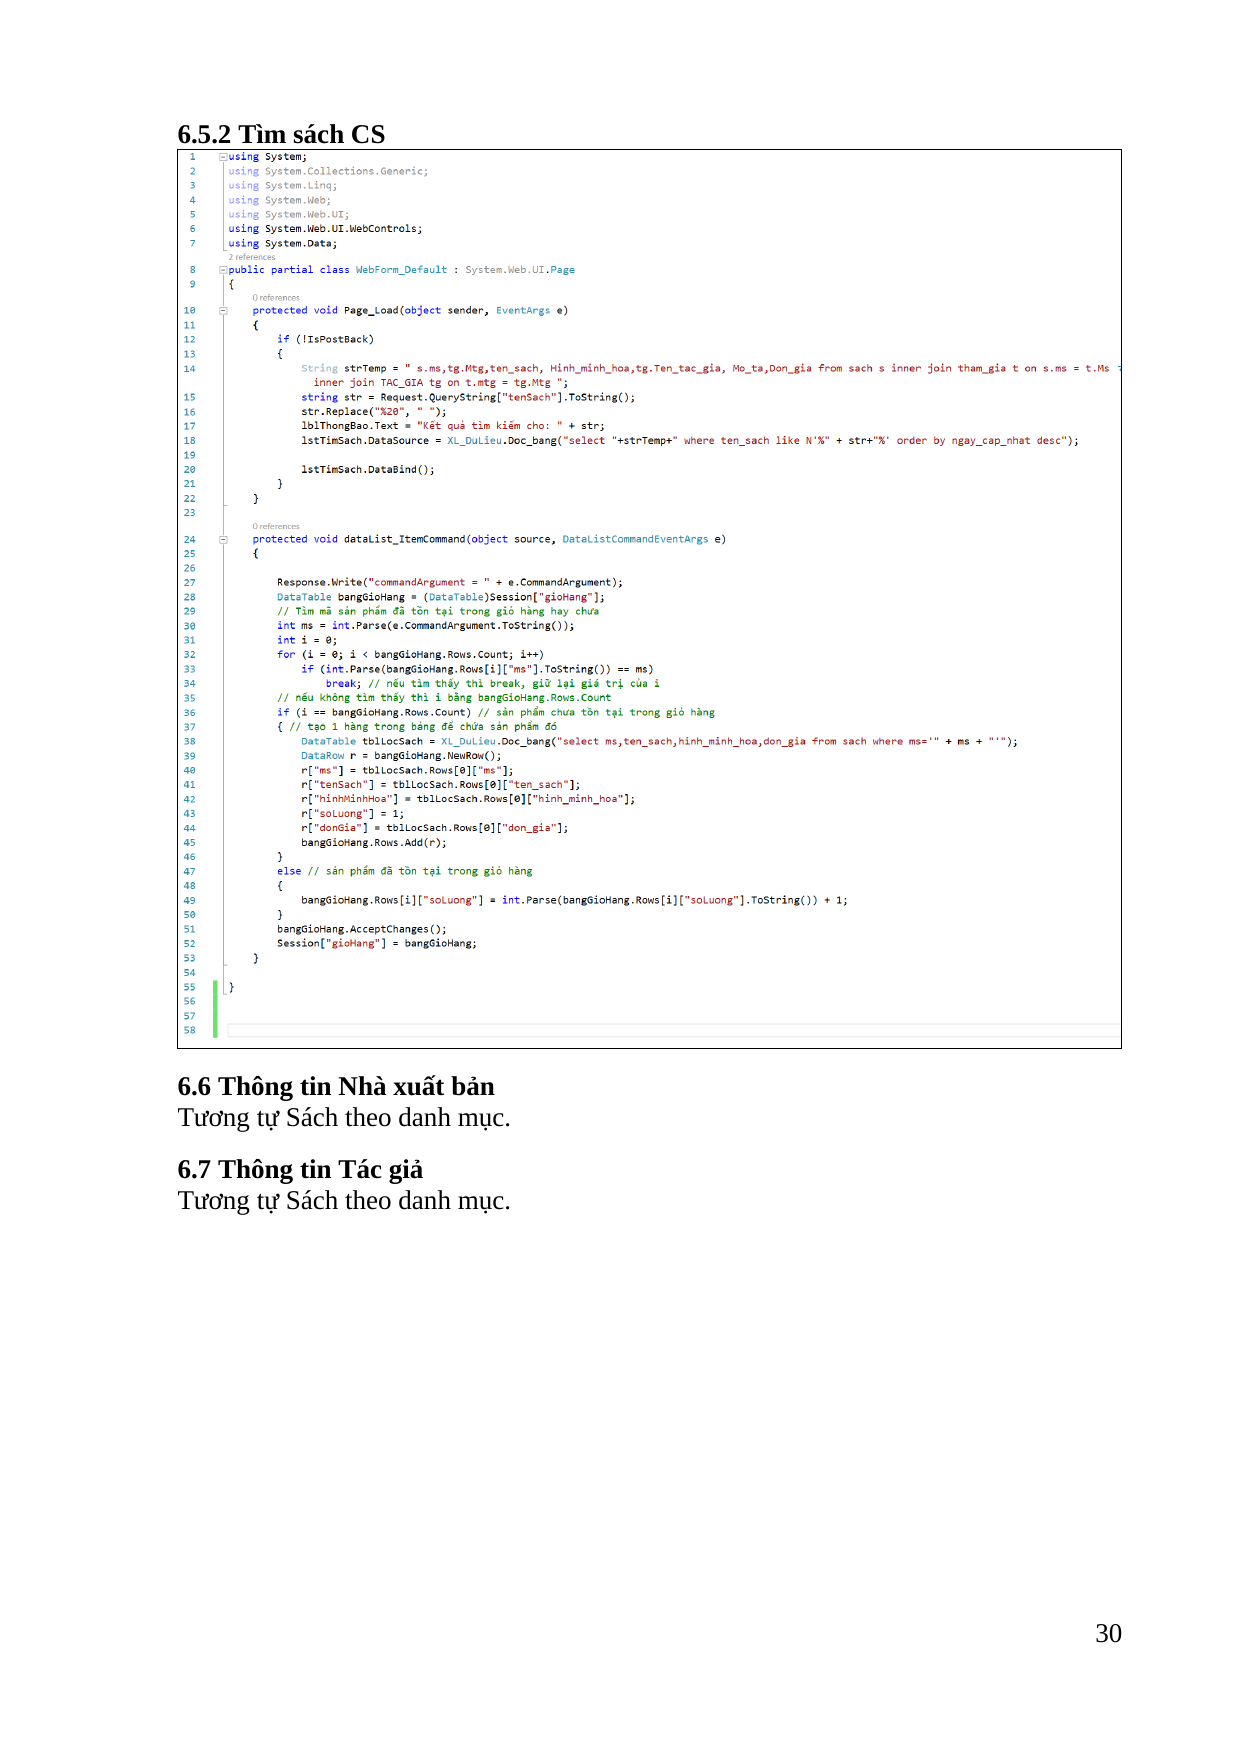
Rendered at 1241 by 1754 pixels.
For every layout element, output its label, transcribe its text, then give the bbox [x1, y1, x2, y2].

subtitle 6.7 Thông tin Tác giả [177, 1153, 1122, 1184]
text Tương tự Sách theo danh mục. [177, 1184, 1122, 1215]
picture [178, 150, 1121, 1048]
subtitle 6.6 Thông tin Nhà xuất bản [177, 1070, 1122, 1101]
subtitle 6.5.2 Tìm sách CS [177, 118, 1122, 149]
text Tương tự Sách theo danh mục. [177, 1101, 1122, 1132]
